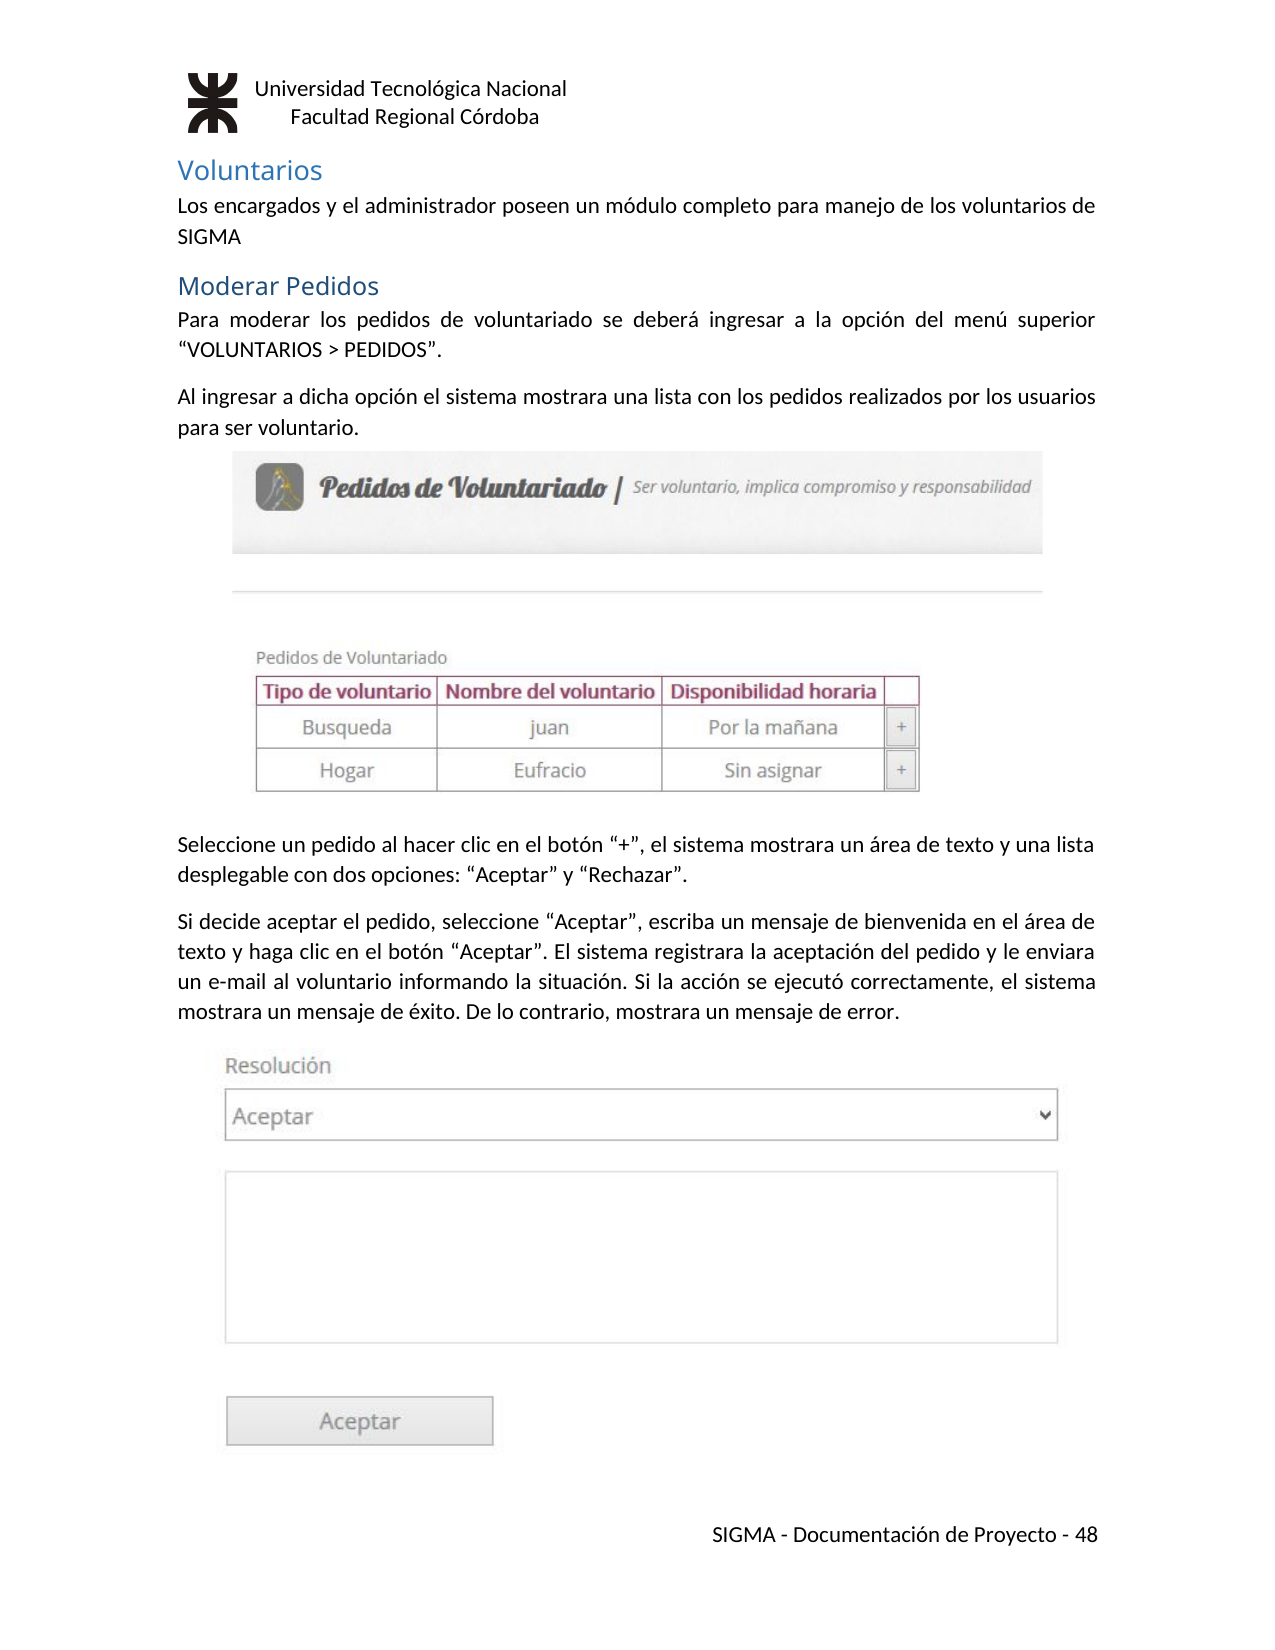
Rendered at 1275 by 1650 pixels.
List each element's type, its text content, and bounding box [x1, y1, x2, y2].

text Si decide aceptar el pedido, seleccione “Aceptar”, escriba un mensaje de bienvenida en el área de texto y haga clic en el botón “Aceptar”. El sistema registrara la aceptación del pedido y le enviara un e-mail al voluntario informando la situación. Si la acción se ejecutó correctamente, el sistema mostrara un mensaje de éxito. De lo contrario, mostrara un mensaje de error. [177, 907, 1098, 1025]
text Los encargados y el administrador poseen un módulo completo para manejo de los voluntarios de SIGMA [177, 192, 1098, 250]
text Para moderar los pedidos de voluntariado se deberá ingresar a la opción del menú superior “VOLUNTARIOS > PEDIDOS”. [177, 305, 1098, 364]
subtitle Voluntarios [177, 152, 1098, 189]
picture [232, 451, 1043, 811]
picture [204, 1048, 1087, 1476]
text Al ingresar a dicha opción el sistema mostrara una lista con los pedidos realizados por los usuarios para ser voluntario. [177, 382, 1098, 441]
subtitle Moderar Pedidos [177, 269, 1098, 303]
picture [188, 73, 238, 133]
